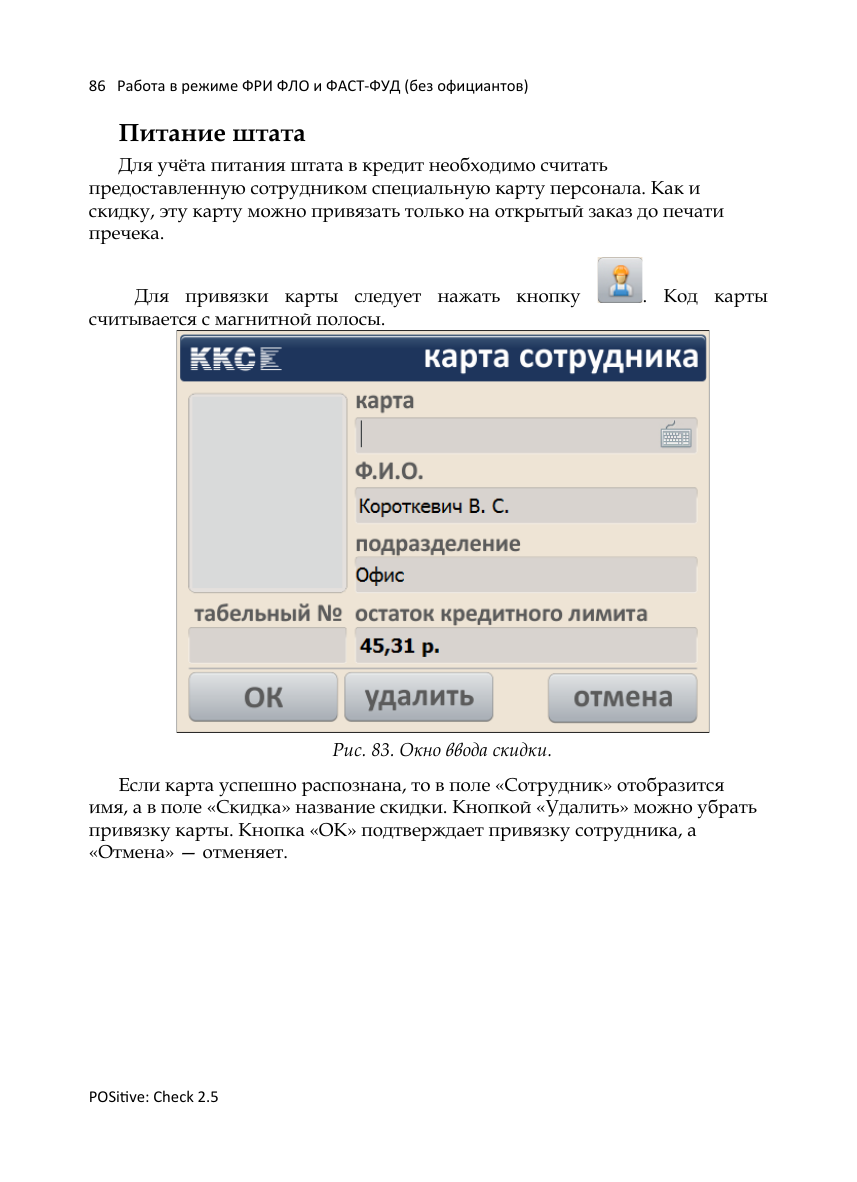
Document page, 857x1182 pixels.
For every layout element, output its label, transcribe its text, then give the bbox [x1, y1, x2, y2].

picture [597, 257, 643, 303]
picture [176, 330, 710, 733]
text Для привязки карты следует нажать кнопку . Код карты считывается с магнитной полосы. [89, 257, 768, 330]
text Для учёта питания штата в кредит необходимо считать предоставленную сотрудником специальную карту персонала. Как и скидку, эту карту можно привязать только на открытый заказ до печати пречека. [89, 154, 768, 245]
text Если карта успешно распознана, то в поле «Сотрудник» отобразится имя, а в поле «Скидка» название скидки. Кнопкой «Удалить» можно убрать привязку карты. Кнопка «ОК» подтверждает привязку сотрудника, а «Отмена» — отменяет. [89, 774, 768, 864]
subtitle Питание штата [89, 118, 768, 148]
